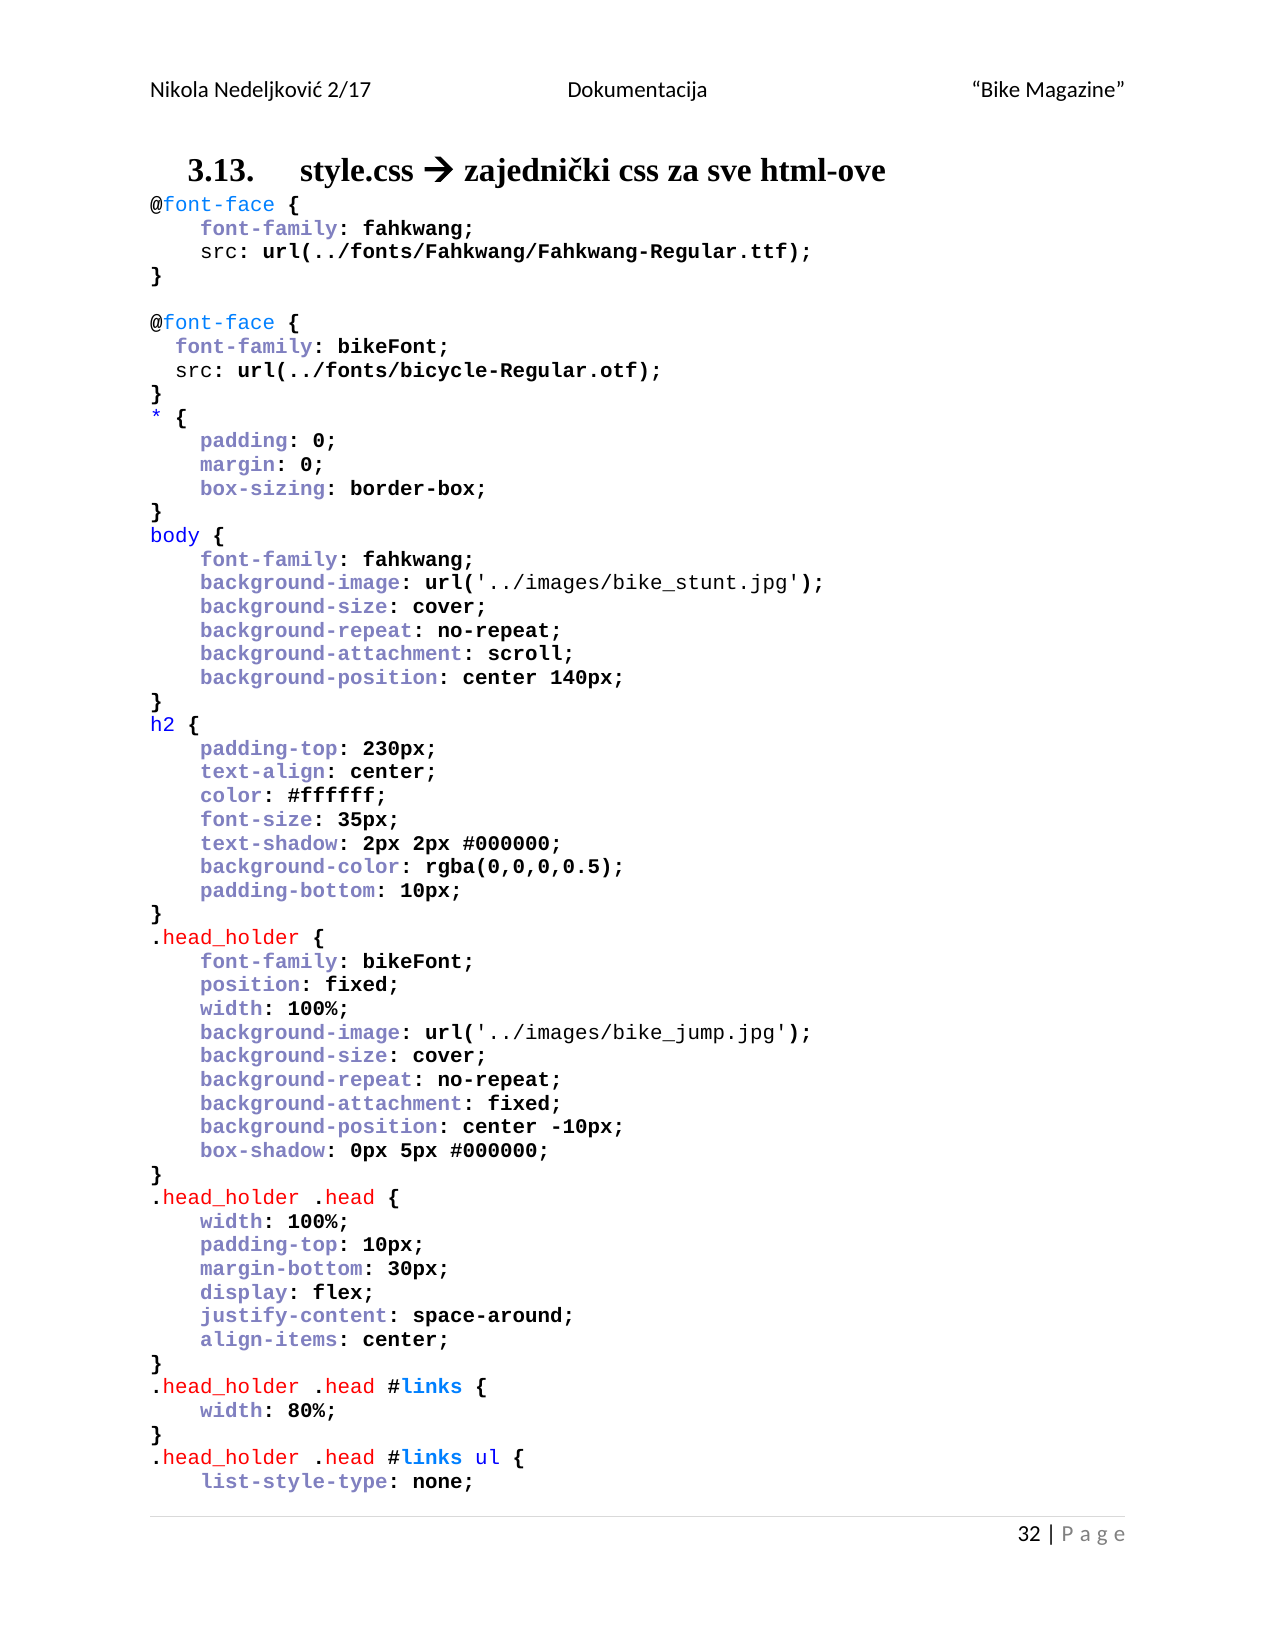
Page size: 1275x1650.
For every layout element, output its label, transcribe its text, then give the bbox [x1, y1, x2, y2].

text text-align: center; [150, 762, 1125, 785]
text justify-content: space-around; [150, 1305, 1125, 1329]
text } [150, 1424, 1125, 1447]
text padding-top: 230px; [150, 738, 1125, 762]
text background-color: rgba(0,0,0,0.5); [150, 856, 1125, 880]
text width: 80%; [150, 1400, 1125, 1424]
text .head_holder { [150, 927, 1125, 951]
text font-family: bikeFont; [150, 336, 1125, 359]
text background-size: cover; [150, 596, 1125, 620]
text } [150, 265, 1125, 289]
text background-repeat: no-repeat; [150, 1069, 1125, 1093]
text .head_holder .head #links ul { [150, 1447, 1125, 1471]
text padding: 0; [150, 431, 1125, 454]
text box-shadow: 0px 5px #000000; [150, 1140, 1125, 1163]
text background-attachment: scroll; [150, 643, 1125, 667]
text } [150, 383, 1125, 407]
text box-sizing: border-box; [150, 478, 1125, 501]
text src: url(../fonts/bicycle-Regular.otf); [150, 359, 1125, 383]
text src: url(../fonts/Fahkwang/Fahkwang-Regular.ttf); [150, 241, 1125, 265]
text @font-face { [150, 194, 1125, 218]
text background-position: center -10px; [150, 1116, 1125, 1140]
text color: #ffffff; [150, 785, 1125, 809]
text .head_holder .head { [150, 1187, 1125, 1211]
text font-family: fahkwang; [150, 549, 1125, 572]
text text-shadow: 2px 2px #000000; [150, 832, 1125, 856]
text } [150, 1163, 1125, 1187]
text background-position: center 140px; [150, 667, 1125, 691]
text font-family: fahkwang; [150, 218, 1125, 241]
text background-attachment: fixed; [150, 1093, 1125, 1116]
text font-size: 35px; [150, 809, 1125, 832]
text } [150, 691, 1125, 714]
text } [150, 1353, 1125, 1376]
text padding-top: 10px; [150, 1234, 1125, 1258]
text * { [150, 407, 1125, 431]
text width: 100%; [150, 1211, 1125, 1234]
text width: 100%; [150, 998, 1125, 1022]
text margin-bottom: 30px; [150, 1258, 1125, 1282]
text @font-face { [150, 312, 1125, 336]
text background-repeat: no-repeat; [150, 620, 1125, 643]
text } [150, 903, 1125, 927]
text } [150, 501, 1125, 525]
text h2 { [150, 714, 1125, 738]
text align-items: center; [150, 1329, 1125, 1353]
text body { [150, 525, 1125, 549]
subtitle style.css zajednički css za sve html-ove [187, 150, 1125, 188]
text background-image: url('../images/bike_jump.jpg'); [150, 1022, 1125, 1045]
text list-style-type: none; [150, 1471, 1125, 1494]
text margin: 0; [150, 454, 1125, 478]
text background-image: url('../images/bike_stunt.jpg'); [150, 572, 1125, 596]
text position: fixed; [150, 974, 1125, 998]
text padding-bottom: 10px; [150, 880, 1125, 903]
text font-family: bikeFont; [150, 951, 1125, 974]
text .head_holder .head #links { [150, 1376, 1125, 1400]
text background-size: cover; [150, 1045, 1125, 1069]
text display: flex; [150, 1282, 1125, 1305]
